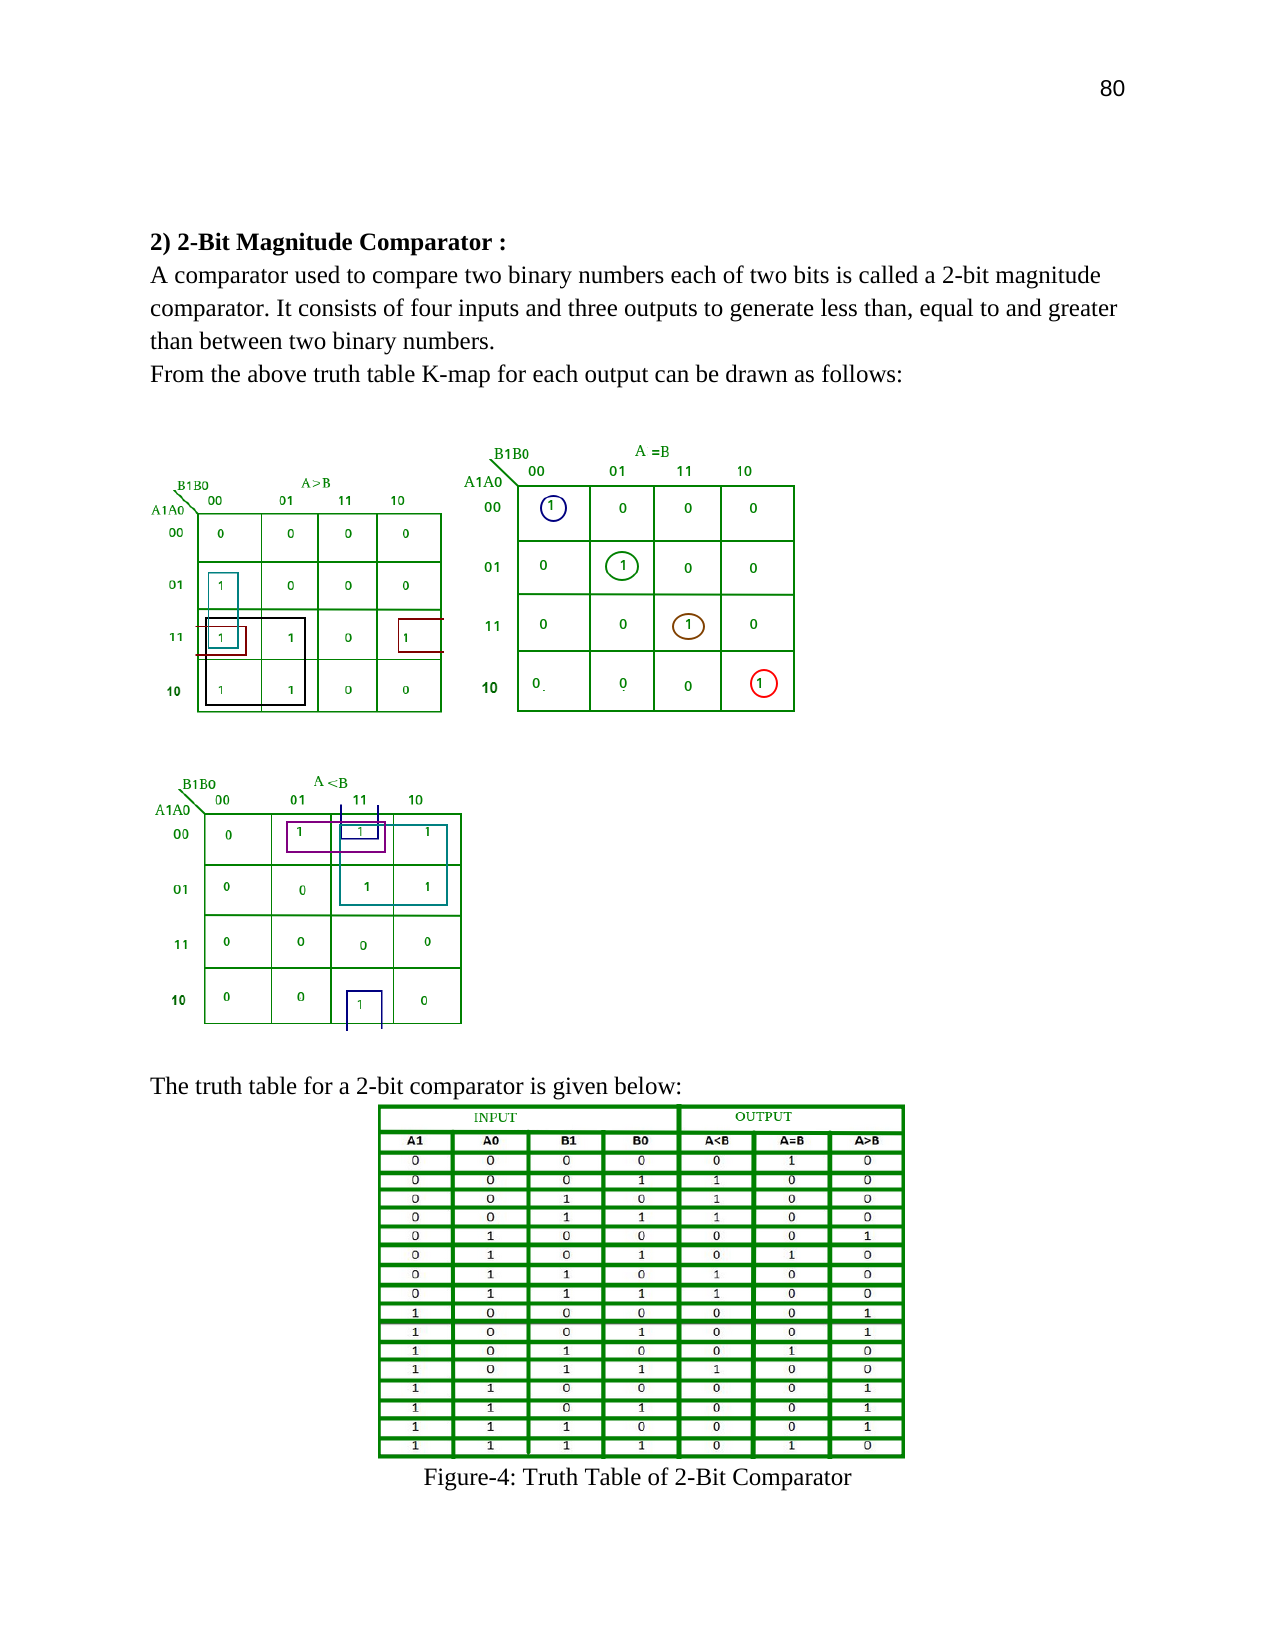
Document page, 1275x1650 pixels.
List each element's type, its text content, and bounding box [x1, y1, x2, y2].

text From the above truth table K-map for each output can be drawn as follows: [150, 359, 1125, 388]
text The truth table for a 2-bit comparator is given below: [150, 1071, 1125, 1100]
picture [370, 1104, 905, 1459]
picture [150, 422, 810, 726]
text Figure-4: Truth Table of 2-Bit Comparator [150, 1462, 1125, 1491]
text A comparator used to compare two binary numbers each of two bits is called a 2-bit magnitude comparator. It consists of four inputs and three outputs to generate less than, equal to and greater than between two binary numbers. [150, 260, 1125, 355]
picture [150, 759, 482, 1035]
text 2) 2-Bit Magnitude Comparator : [150, 227, 1125, 256]
